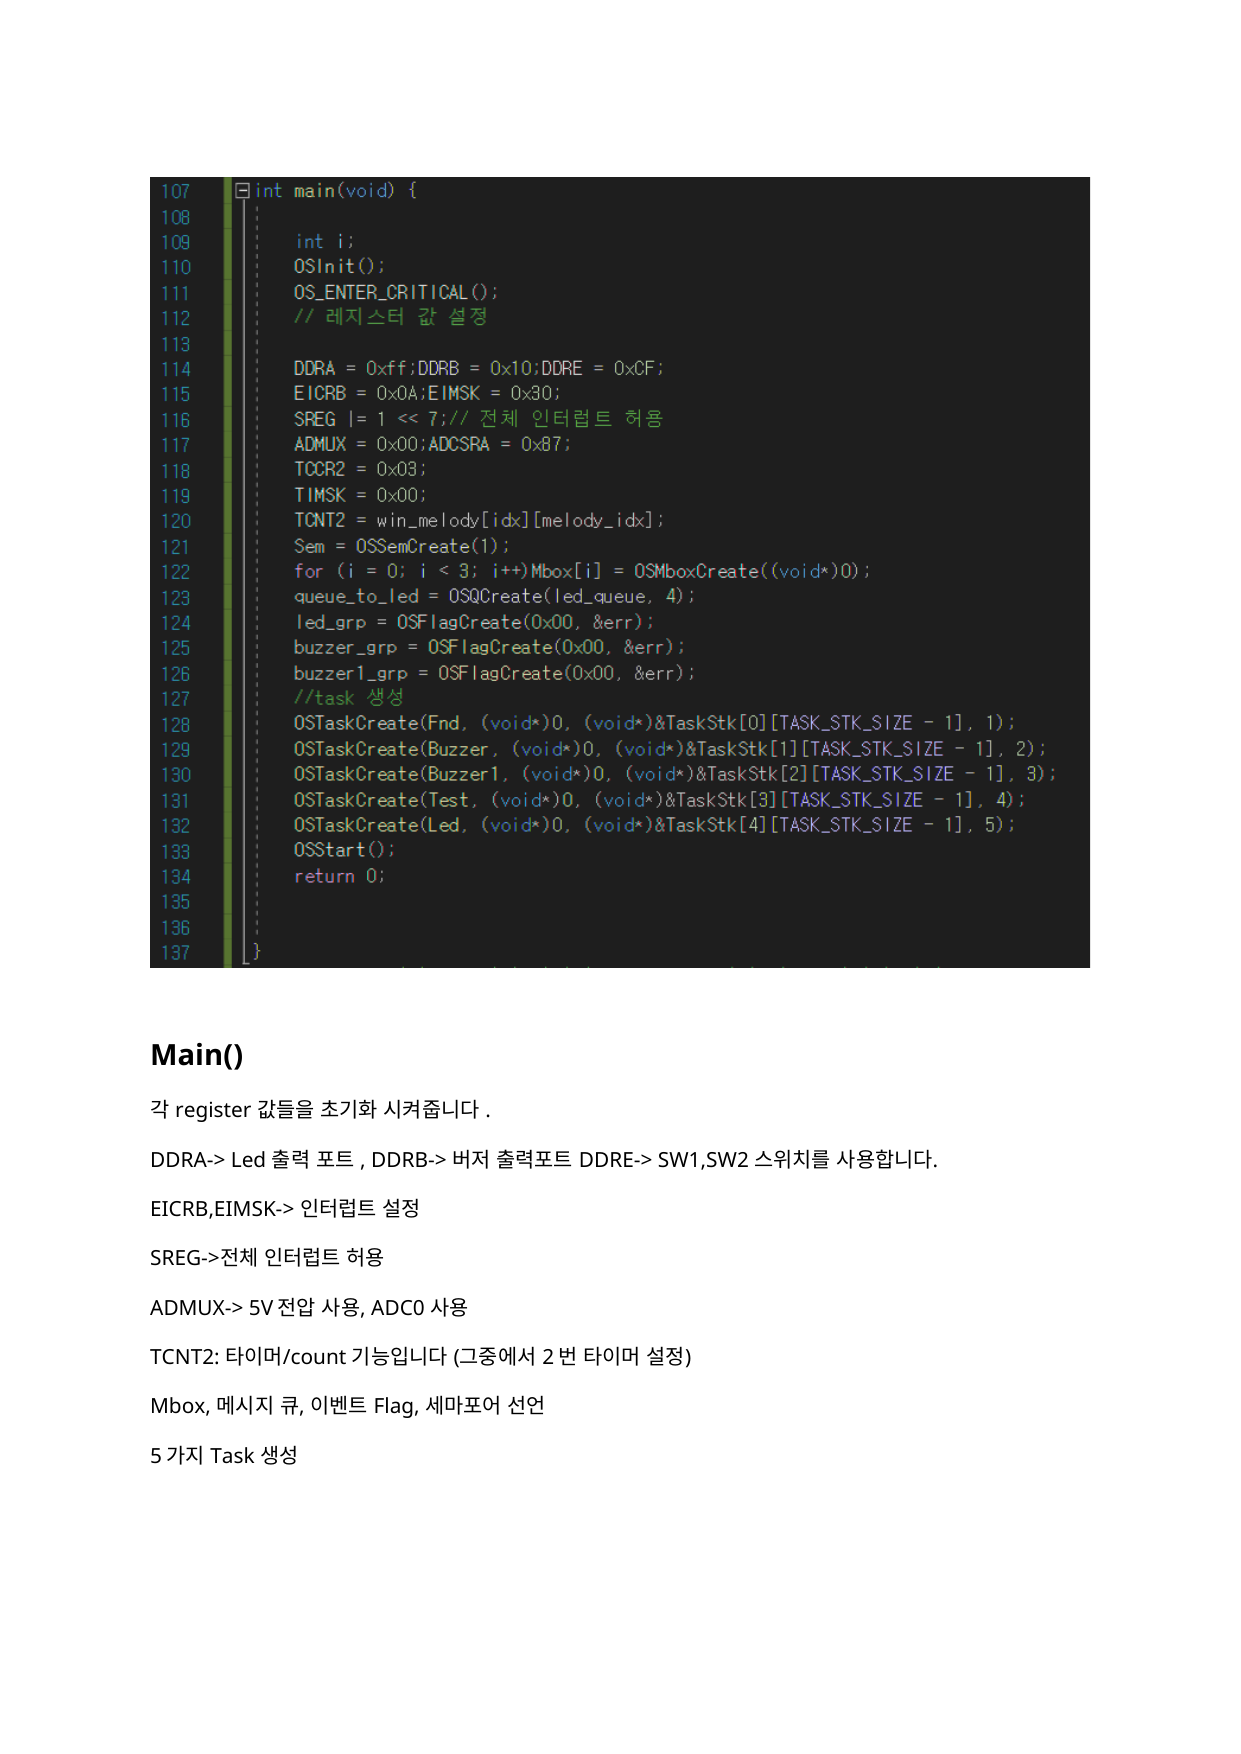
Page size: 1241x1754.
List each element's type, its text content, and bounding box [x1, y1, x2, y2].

text 각 register 값들을 초기화 시켜줍니다 . [150, 1093, 1090, 1124]
text EICRB,EIMSK-> 인터럽트 설정 [150, 1192, 1090, 1223]
text SREG->전체 인터럽트 허용 [150, 1242, 1090, 1272]
picture [150, 177, 1091, 968]
text DDRA-> Led 출력 포트 , DDRB-> 버저 출력포트 DDRE-> SW1,SW2 스위치를 사용합니다. [150, 1143, 1090, 1173]
text Main() [150, 1034, 1090, 1074]
text TCNT2: 타이머/count 기능입니다 (그중에서 2번 타이머 설정) [150, 1340, 1090, 1371]
text Mbox, 메시지 큐, 이벤트 Flag, 세마포어 선언 [150, 1390, 1090, 1420]
text ADMUX-> 5V전압 사용, ADC0 사용 [150, 1291, 1090, 1321]
text 5가지 Task 생성 [150, 1439, 1090, 1469]
